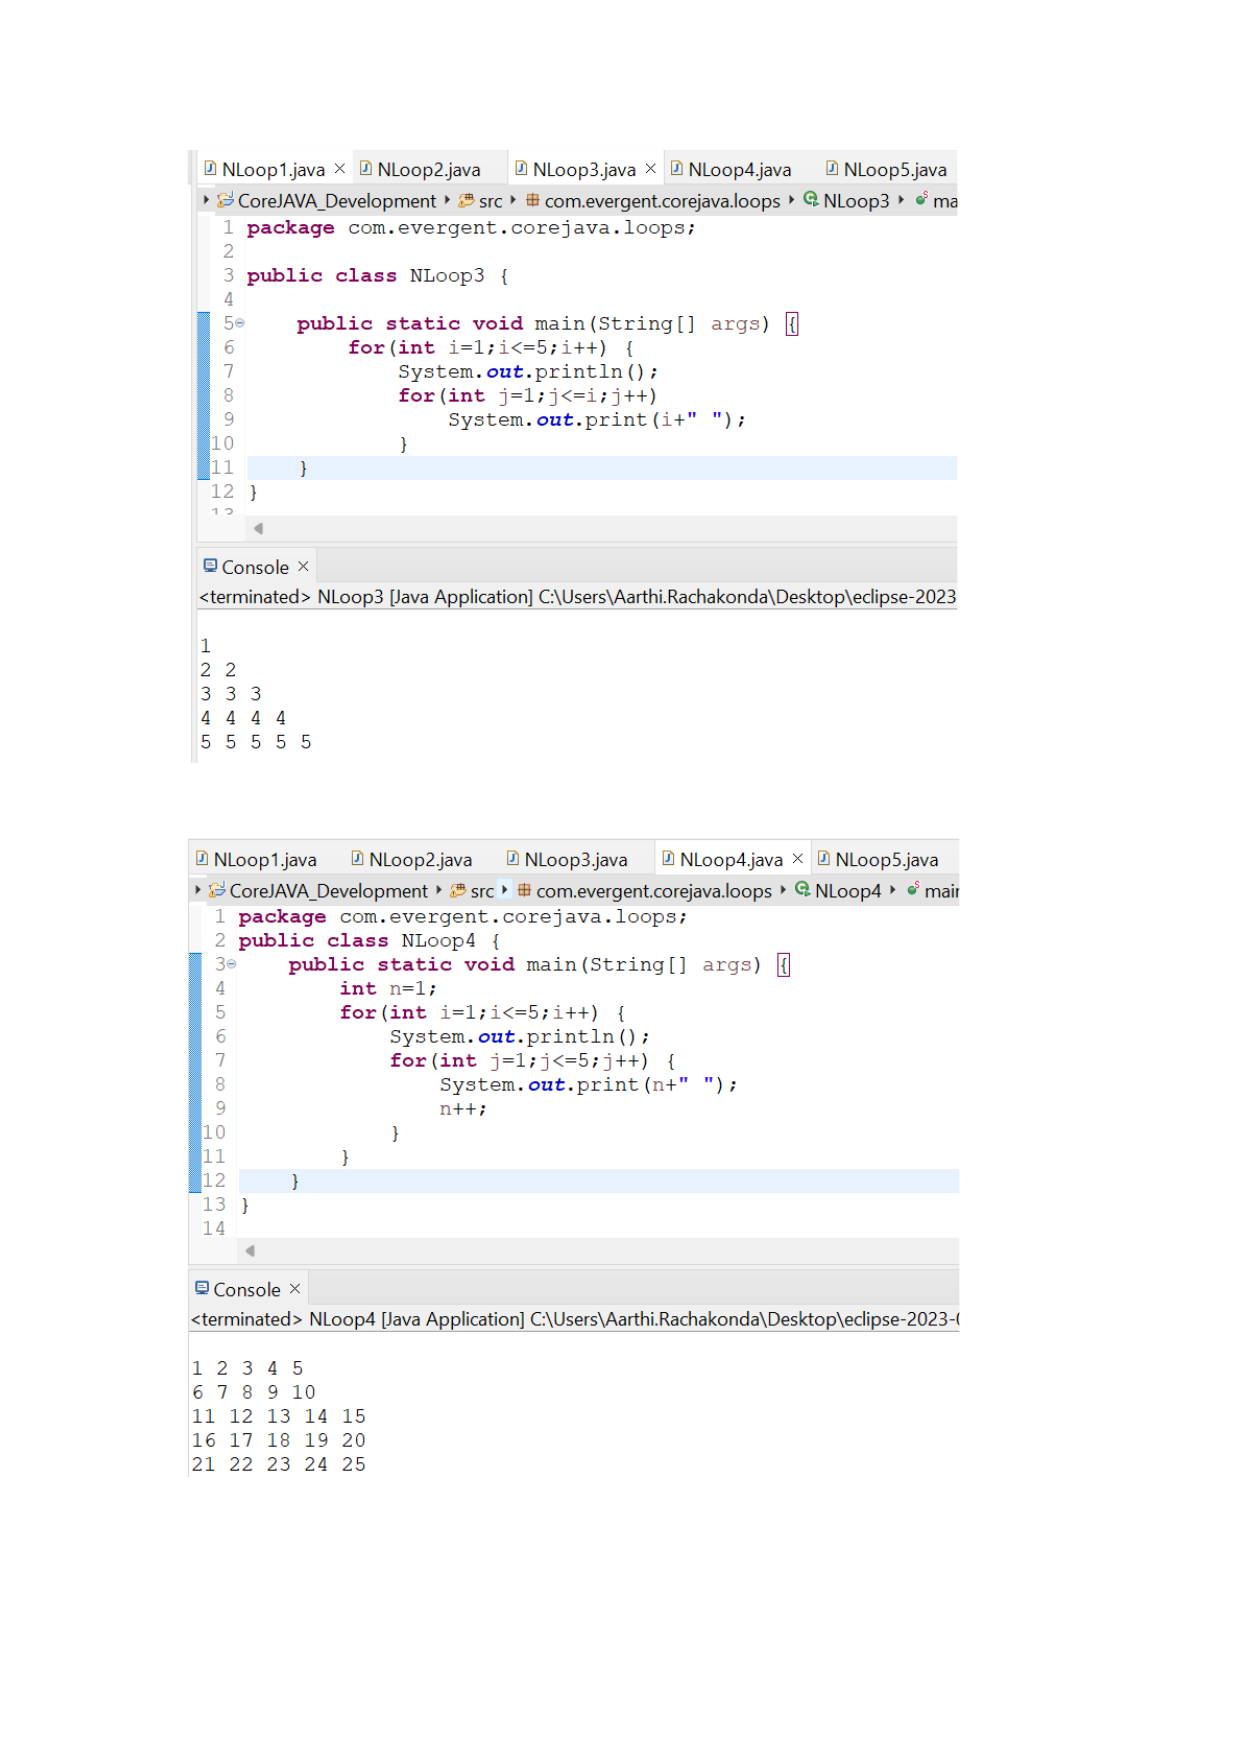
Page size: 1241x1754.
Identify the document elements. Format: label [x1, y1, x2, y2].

picture [187, 838, 960, 1477]
picture [187, 150, 958, 763]
